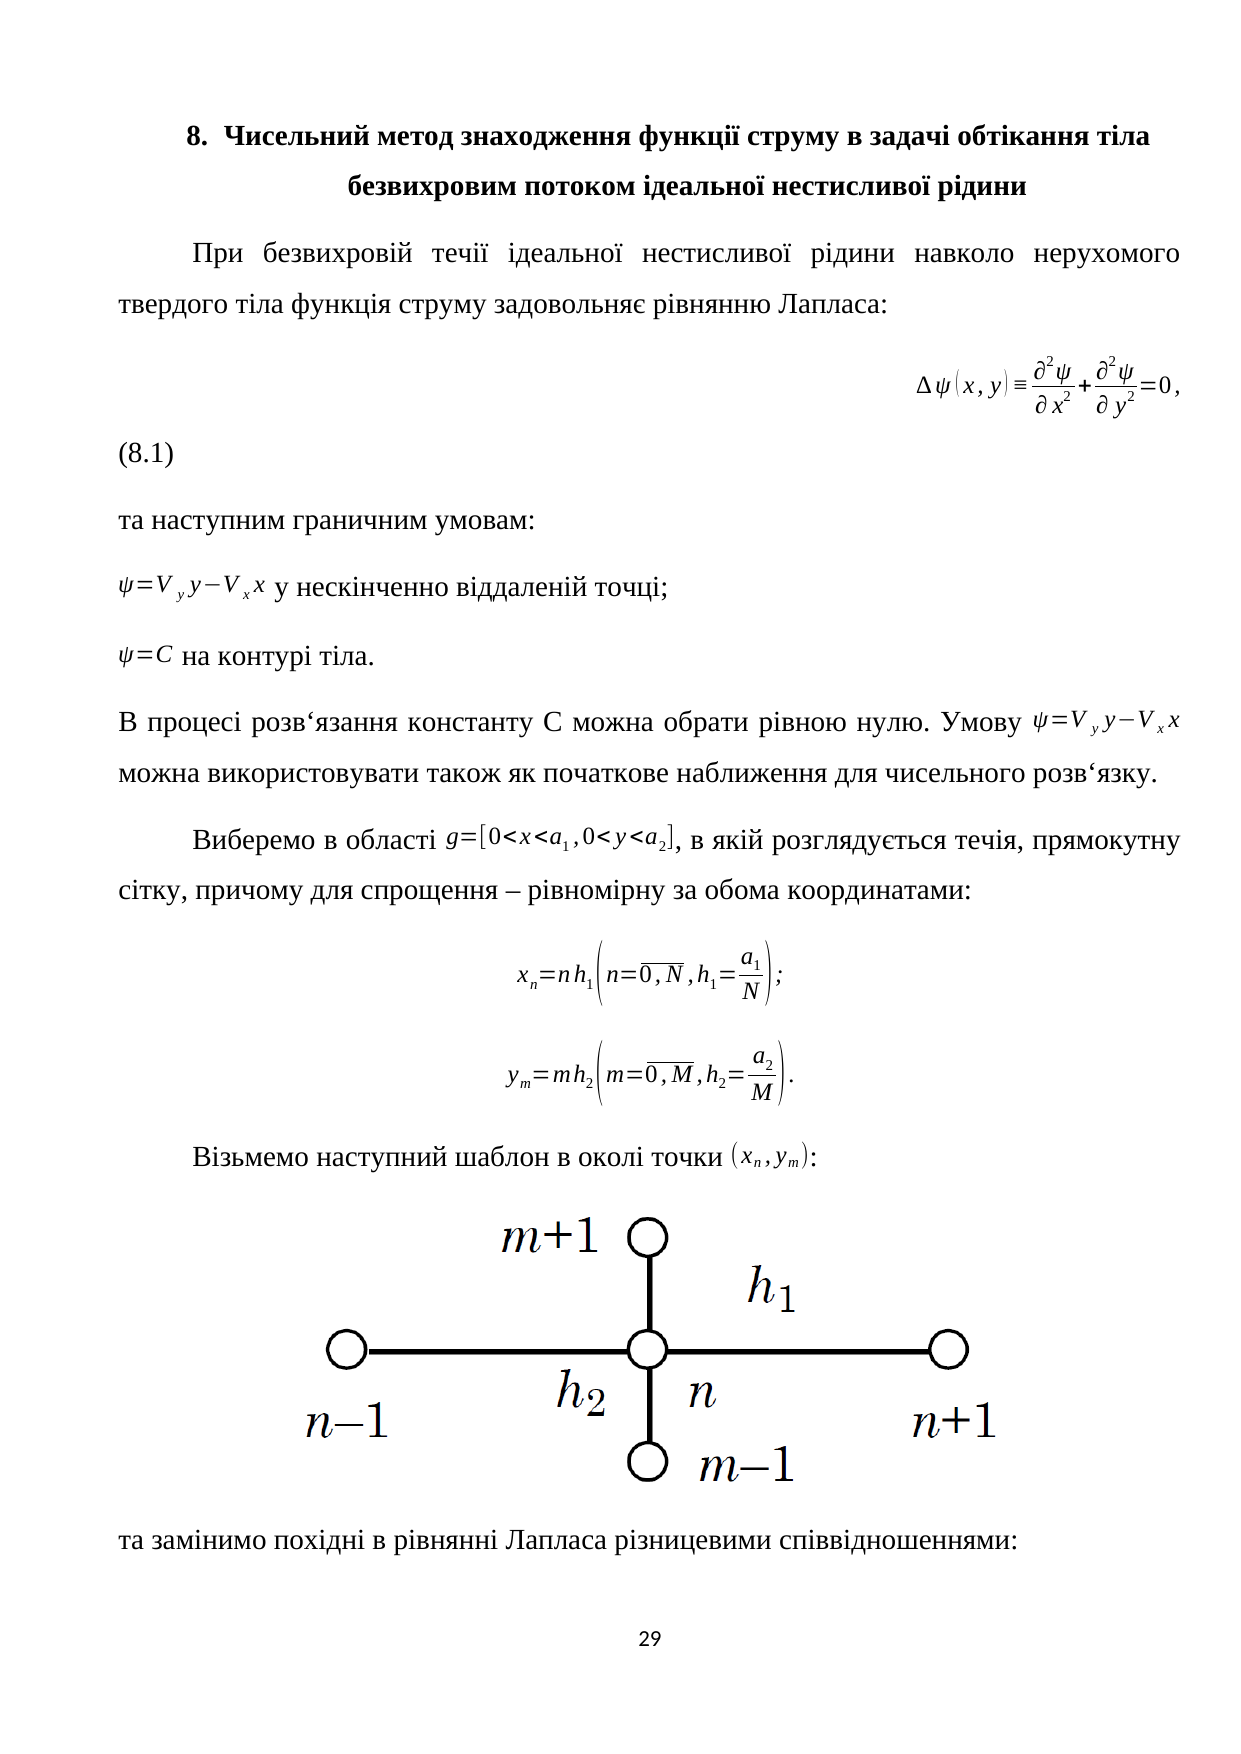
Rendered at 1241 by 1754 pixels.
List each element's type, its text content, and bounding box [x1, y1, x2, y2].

text При безвихровій течії ідеальної нестисливої рідини навколо нерухомого твердого тіла функція струму задовольняє рівнянню Лапласа: [118, 235, 1181, 319]
picture [297, 1205, 1002, 1492]
text Візьмемо наступний шаблон в околі точки : [118, 1139, 1181, 1172]
text у нескінченно віддаленій точці; [118, 569, 1181, 604]
text та замінимо похідні в рівнянні Лапласа різницевими співвідношеннями: [118, 1522, 1181, 1556]
list Чисельний метод знаходження функції струму в задачі обтікання тіла безвихровим потоком ідеальної нестисливої рідини [156, 118, 1181, 202]
text Виберемо в області , в якій розглядується течія, прямокутну сітку, причому для спрощення – рівномірну за обома координатами: [118, 822, 1181, 906]
text (8.1) [118, 353, 1181, 469]
text та наступним граничним умовам: [118, 502, 1181, 536]
text В процесі розв‘язання константу С можна обрати рівною нулю. Умову можна використовувати також як початкове наближення для чисельного розв‘язку. [118, 704, 1181, 788]
text на контурі тіла. [118, 638, 1181, 671]
